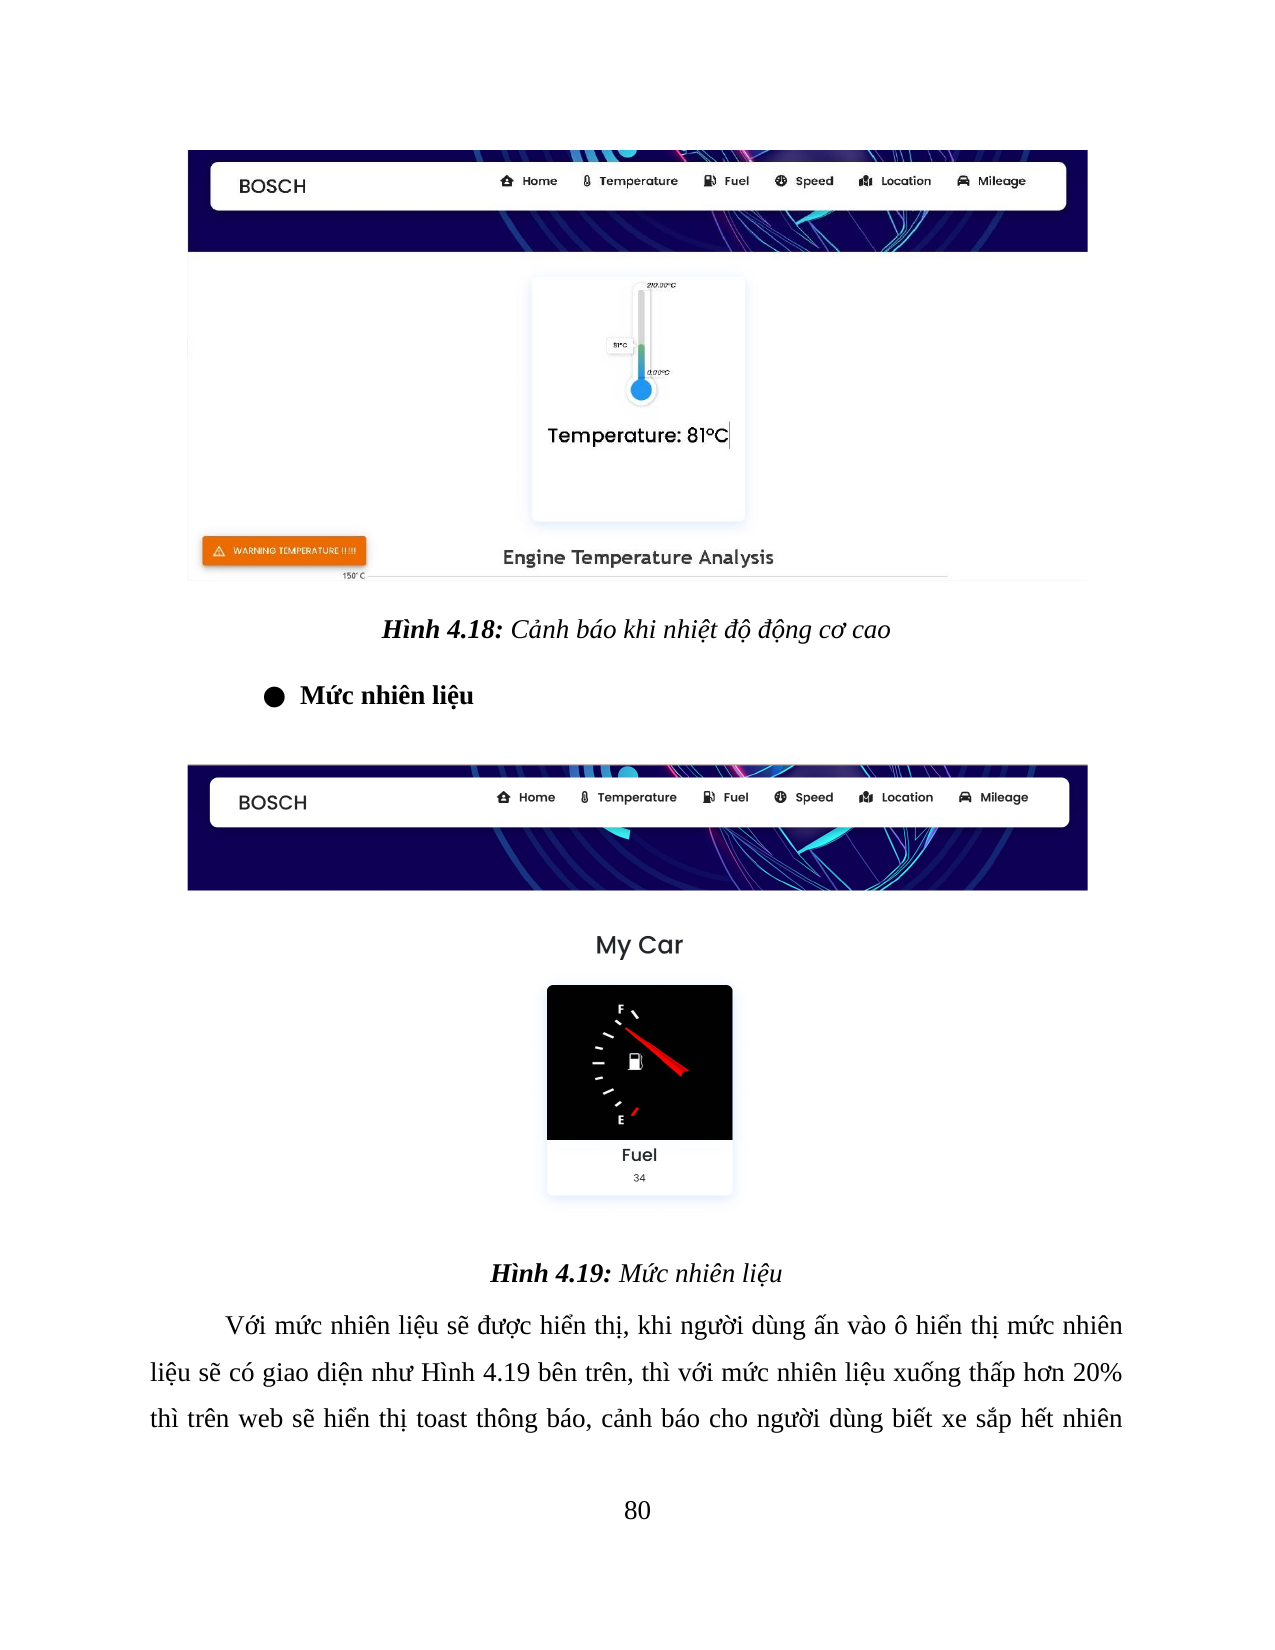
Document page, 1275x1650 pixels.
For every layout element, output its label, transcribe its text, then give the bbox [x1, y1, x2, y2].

text Hình 4.19: Mức nhiên liệu [150, 1257, 1125, 1288]
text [150, 1309, 1125, 1434]
picture [187, 150, 1088, 581]
list Mức nhiên liệu [262, 665, 1125, 720]
picture [187, 764, 1088, 1226]
text Hình 4.18: Cảnh báo khi nhiệt độ động cơ cao [150, 613, 1125, 644]
